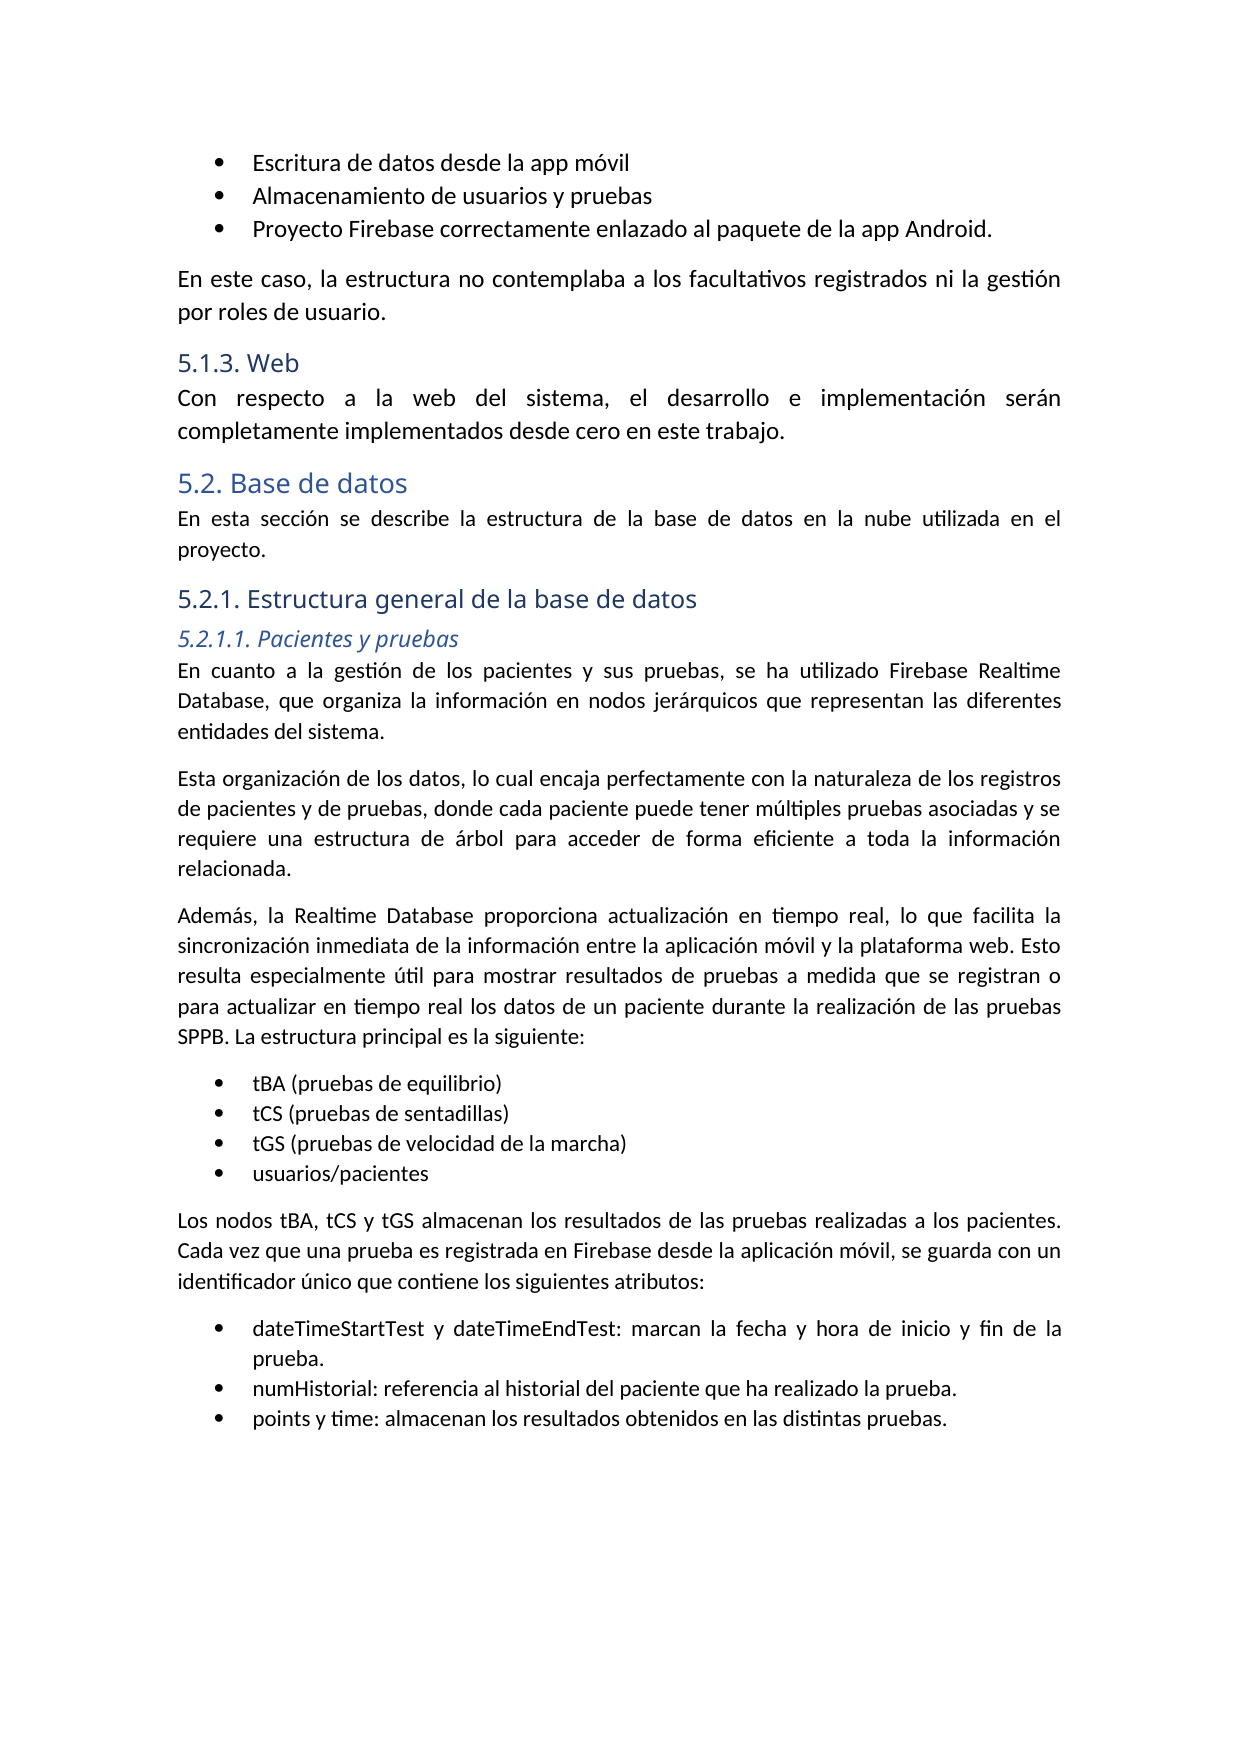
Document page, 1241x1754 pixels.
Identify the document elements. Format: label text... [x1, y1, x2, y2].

text Los nodos tBA, tCS y tGS almacenan los resultados de las pruebas realizadas a los pacientes. Cada vez que una prueba es registrada en Firebase desde la aplicación móvil, se guarda con un identificador único que contiene los siguientes atributos: [177, 1206, 1063, 1295]
subtitle 5.2.1. Estructura general de la base de datos [177, 582, 1063, 616]
subtitle 5.2.1.1. Pacientes y pruebas [177, 623, 1063, 654]
list dateTimeStartTest y dateTimeEndTest: marcan la fecha y hora de inicio y fin de la prueba. [215, 1314, 1063, 1372]
text Con respecto a la web del sistema, el desarrollo e implementación serán completamente implementados desde cero en este trabajo. [177, 382, 1063, 446]
list tGS (pruebas de velocidad de la marcha) [215, 1129, 1063, 1157]
text En este caso, la estructura no contemplaba a los facultativos registrados ni la gestión por roles de usuario. [177, 263, 1063, 326]
text En esta sección se describe la estructura de la base de datos en la nube utilizada en el proyecto. [177, 504, 1063, 563]
list usuarios/pacientes [215, 1159, 1063, 1187]
text En cuanto a la gestión de los pacientes y sus pruebas, se ha utilizado Firebase Realtime Database, que organiza la información en nodos jerárquicos que representan las diferentes entidades del sistema. [177, 656, 1063, 745]
list tCS (pruebas de sentadillas) [215, 1099, 1063, 1127]
list Escritura de datos desde la app móvil [215, 148, 1063, 178]
list Proyecto Firebase correctamente enlazado al paquete de la app Android. [215, 213, 1063, 244]
text Además, la Realtime Database proporciona actualización en tiempo real, lo que facilita la sincronización inmediata de la información entre la aplicación móvil y la plataforma web. Esto resulta especialmente útil para mostrar resultados de pruebas a medida que se registran o para actualizar en tiempo real los datos de un paciente durante la realización de las pruebas SPPB. La estructura principal es la siguiente: [177, 901, 1063, 1050]
list tBA (pruebas de equilibrio) [215, 1069, 1063, 1097]
subtitle 5.1.3. Web [177, 346, 1063, 379]
list numHistorial: referencia al historial del paciente que ha realizado la prueba. [215, 1374, 1063, 1402]
list Almacenamiento de usuarios y pruebas [215, 181, 1063, 211]
subtitle 5.2. Base de datos [177, 465, 1063, 502]
text Esta organización de los datos, lo cual encaja perfectamente con la naturaleza de los registros de pacientes y de pruebas, donde cada paciente puede tener múltiples pruebas asociadas y se requiere una estructura de árbol para acceder de forma eficiente a toda la información relacionada. [177, 764, 1063, 882]
list points y time: almacenan los resultados obtenidos en las distintas pruebas. [215, 1404, 1063, 1432]
